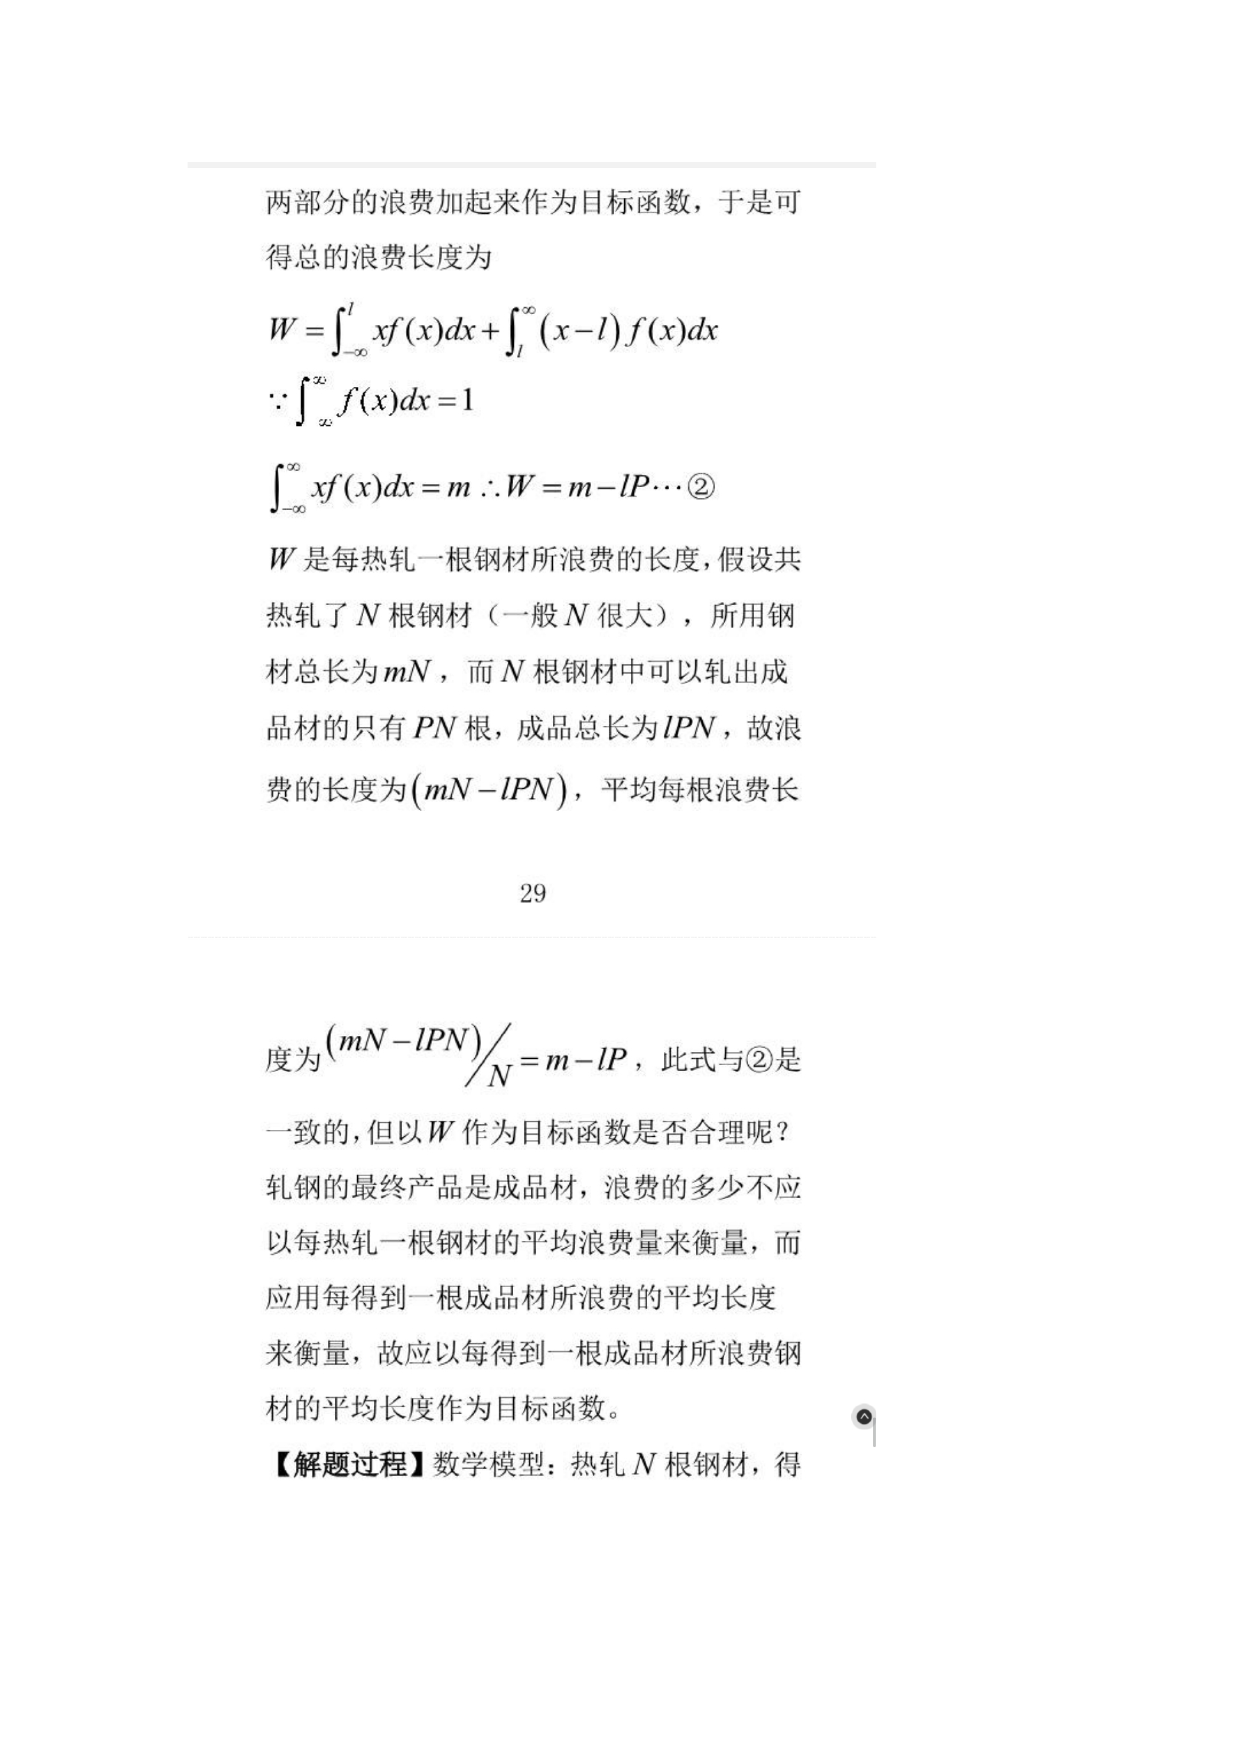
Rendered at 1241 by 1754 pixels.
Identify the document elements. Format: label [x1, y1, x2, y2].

picture [187, 162, 877, 1481]
